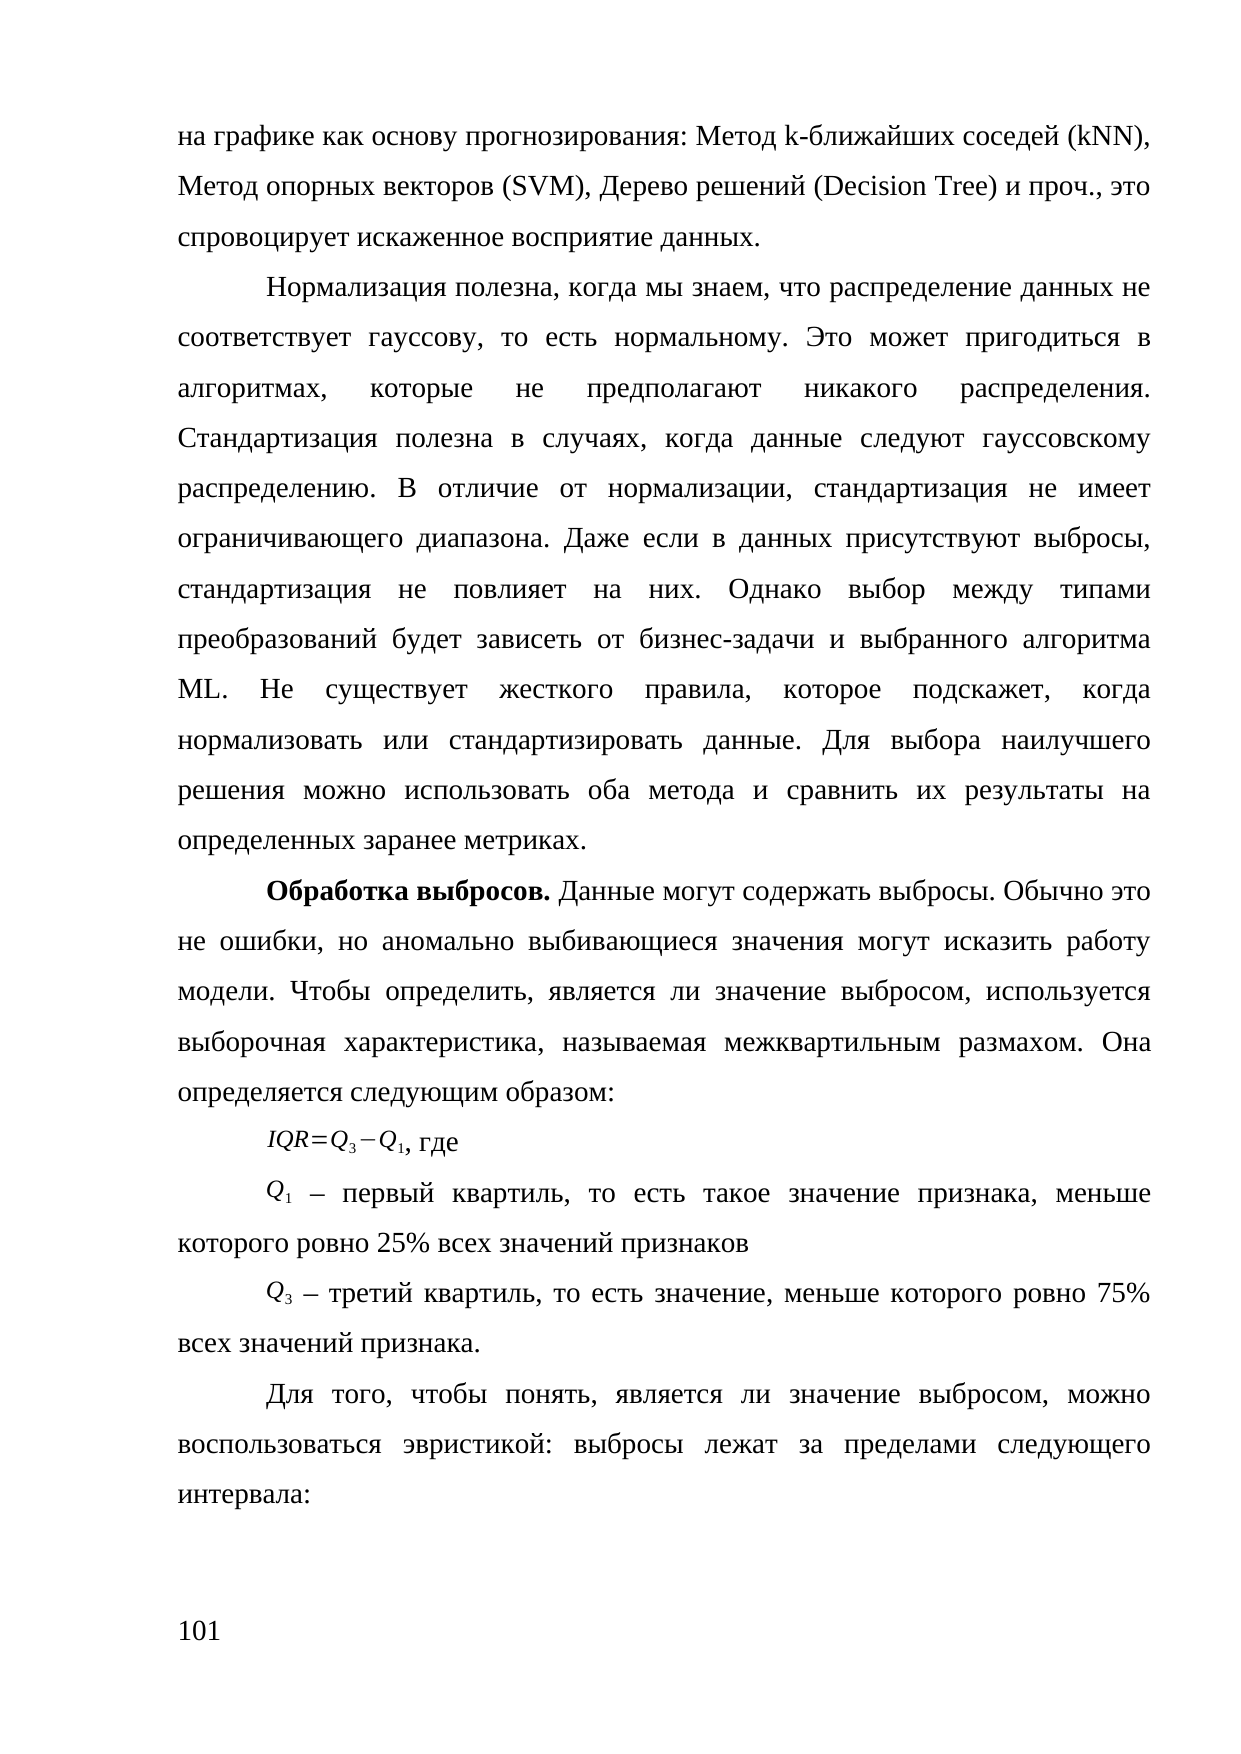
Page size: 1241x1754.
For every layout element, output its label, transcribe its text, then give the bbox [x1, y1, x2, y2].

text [177, 118, 1152, 252]
text – третий квартиль, то есть значение, меньше которого ровно 75% всех значений признака. [177, 1275, 1152, 1359]
text Обработка выбросов. Данные могут содержать выбросы. Обычно это не ошибки, но аномально выбивающиеся значения могут исказить работу модели. Чтобы определить, является ли значение выбросом, используется выборочная характеристика, называемая межквартильным размахом. Она определяется следующим образом: [177, 1057, 1152, 1108]
text – первый квартиль, то есть такое значение признака, меньше которого ровно 25% всех значений признаков [177, 1175, 1152, 1258]
text Обработка выбросов. Данные могут содержать выбросы. Обычно это не ошибки, но аномально выбивающиеся значения могут исказить работу модели. Чтобы определить, является ли значение выбросом, используется выборочная характеристика, называемая межквартильным размахом. Она определяется следующим образом: [177, 873, 1152, 1024]
text , где [177, 1124, 1152, 1158]
text Для того, чтобы понять, является ли значение выбросом, можно воспользоваться эвристикой: выбросы лежат за пределами следующего интервала: [177, 1376, 1152, 1510]
text Нормализация полезна, когда мы знаем, что распределение данных не соответствует гауссову, то есть нормальному. Это может пригодиться в алгоритмах, которые не предполагают никакого распределения. Стандартизация полезна в случаях, когда данные следуют гауссовскому распределению. В отличие от нормализации, стандартизация не имеет ограничивающего диапазона. Даже если в данных присутствуют выбросы, стандартизация не повлияет на них. Однако выбор между типами преобразований будет зависеть от бизнес-задачи и выбранного алгоритма ML. Не существует жесткого правила, которое подскажет, когда нормализовать или стандартизировать данные. Для выбора наилучшего решения можно использовать оба метода и сравнить их результаты на определенных заранее метриках. [177, 269, 1152, 856]
